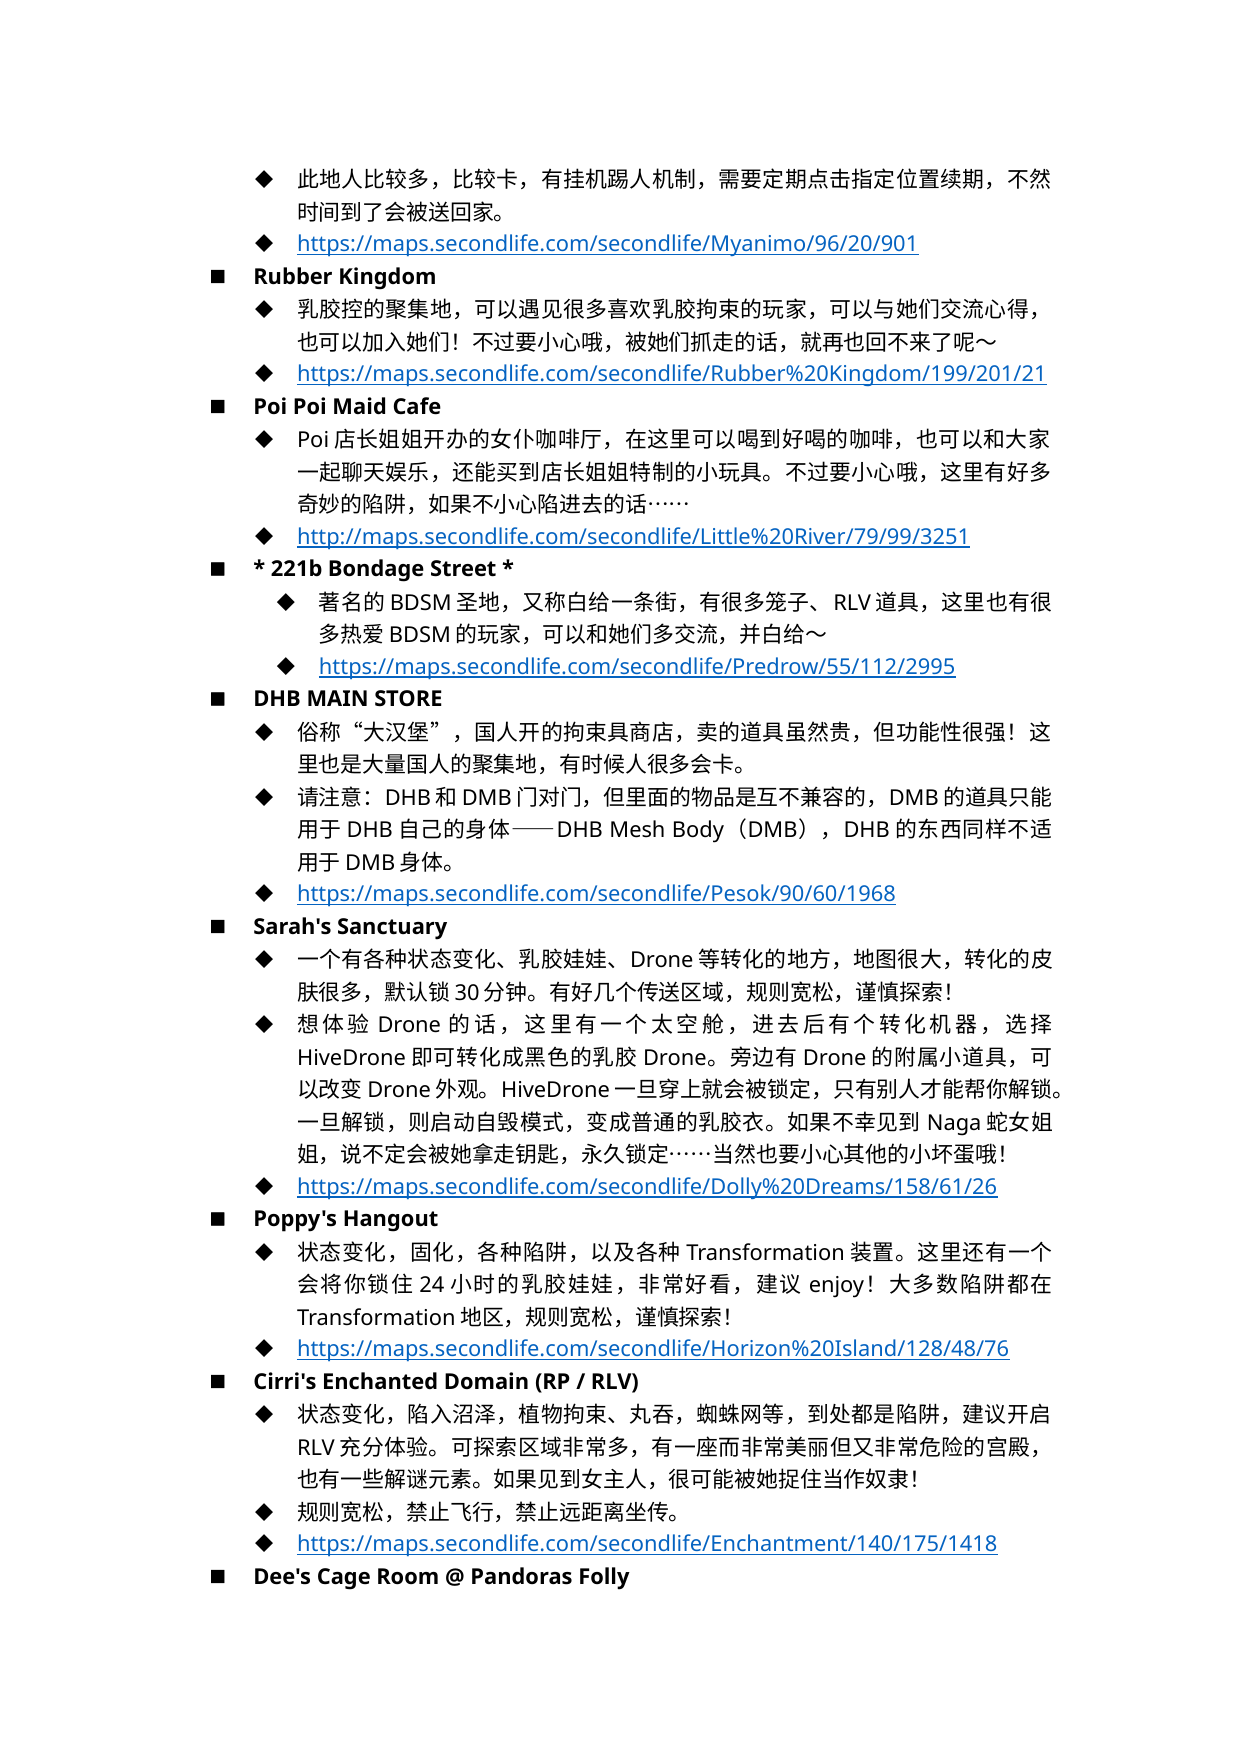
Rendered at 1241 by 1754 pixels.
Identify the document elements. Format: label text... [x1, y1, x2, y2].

list Rubber Kingdom [209, 259, 1053, 292]
list 规则宽松，禁止飞行，禁止远距离坐传。 [253, 1494, 1053, 1527]
list 请注意：DHB和DMB门对门，但里面的物品是互不兼容的，DMB的道具只能用于DHB自己的身体——DHB Mesh Body（DMB），DHB的东西同样不适用于DMB身体。 [253, 779, 1053, 877]
list https://maps.secondlife.com/secondlife/Enchantment/140/175/1418 [253, 1527, 1053, 1559]
list https://maps.secondlife.com/secondlife/Dolly%20Dreams/158/61/26 [253, 1169, 1053, 1202]
list https://maps.secondlife.com/secondlife/Predrow/55/112/2995 [275, 649, 1053, 682]
list 状态变化，固化，各种陷阱，以及各种Transformation装置。这里还有一个会将你锁住24小时的乳胶娃娃，非常好看，建议enjoy！大多数陷阱都在Transformation地区，规则宽松，谨慎探索！ [253, 1234, 1053, 1332]
list 一个有各种状态变化、乳胶娃娃、Drone等转化的地方，地图很大，转化的皮肤很多，默认锁30分钟。有好几个传送区域，规则宽松，谨慎探索！ [253, 942, 1053, 1007]
list 此地人比较多，比较卡，有挂机踢人机制，需要定期点击指定位置续期，不然时间到了会被送回家。 [253, 162, 1053, 227]
list Poppy's Hangout [209, 1202, 1053, 1234]
list 著名的BDSM圣地，又称白给一条街，有很多笼子、RLV道具，这里也有很多热爱BDSM的玩家，可以和她们多交流，并白给～ [275, 584, 1053, 649]
list * 221b Bondage Street * [209, 552, 1053, 584]
list 想体验Drone的话，这里有一个太空舱，进去后有个转化机器，选择HiveDrone即可转化成黑色的乳胶Drone。旁边有Drone的附属小道具，可以改变Drone外观。HiveDrone一旦穿上就会被锁定，只有别人才能帮你解锁。一旦解锁，则启动自毁模式，变成普通的乳胶衣。如果不幸见到Naga蛇女姐姐，说不定会被她拿走钥匙，永久锁定……当然也要小心其他的小坏蛋哦！ [253, 1007, 1053, 1169]
list Poi Poi Maid Cafe [209, 389, 1053, 422]
list https://maps.secondlife.com/secondlife/Pesok/90/60/1968 [253, 877, 1053, 909]
list https://maps.secondlife.com/secondlife/Horizon%20Island/128/48/76 [253, 1332, 1053, 1364]
list 俗称“大汉堡”，国人开的拘束具商店，卖的道具虽然贵，但功能性很强！这里也是大量国人的聚集地，有时候人很多会卡。 [253, 714, 1053, 779]
list DHB MAIN STORE [209, 682, 1053, 714]
list https://maps.secondlife.com/secondlife/Myanimo/96/20/901 [253, 227, 1053, 259]
list Cirri's Enchanted Domain (RP / RLV) [209, 1364, 1053, 1397]
list Poi店长姐姐开办的女仆咖啡厅，在这里可以喝到好喝的咖啡，也可以和大家一起聊天娱乐，还能买到店长姐姐特制的小玩具。不过要小心哦，这里有好多奇妙的陷阱，如果不小心陷进去的话…… [253, 422, 1053, 519]
list 乳胶控的聚集地，可以遇见很多喜欢乳胶拘束的玩家，可以与她们交流心得，也可以加入她们！不过要小心哦，被她们抓走的话，就再也回不来了呢～ [253, 292, 1053, 357]
list https://maps.secondlife.com/secondlife/Rubber%20Kingdom/199/201/21 [253, 357, 1053, 389]
list 状态变化，陷入沼泽，植物拘束、丸吞，蜘蛛网等，到处都是陷阱，建议开启RLV充分体验。可探索区域非常多，有一座而非常美丽但又非常危险的宫殿，也有一些解谜元素。如果见到女主人，很可能被她捉住当作奴隶！ [253, 1397, 1053, 1494]
list http://maps.secondlife.com/secondlife/Little%20River/79/99/3251 [253, 519, 1053, 552]
list Dee's Cage Room @ Pandoras Folly [209, 1559, 1053, 1592]
list Sarah's Sanctuary [209, 909, 1053, 942]
